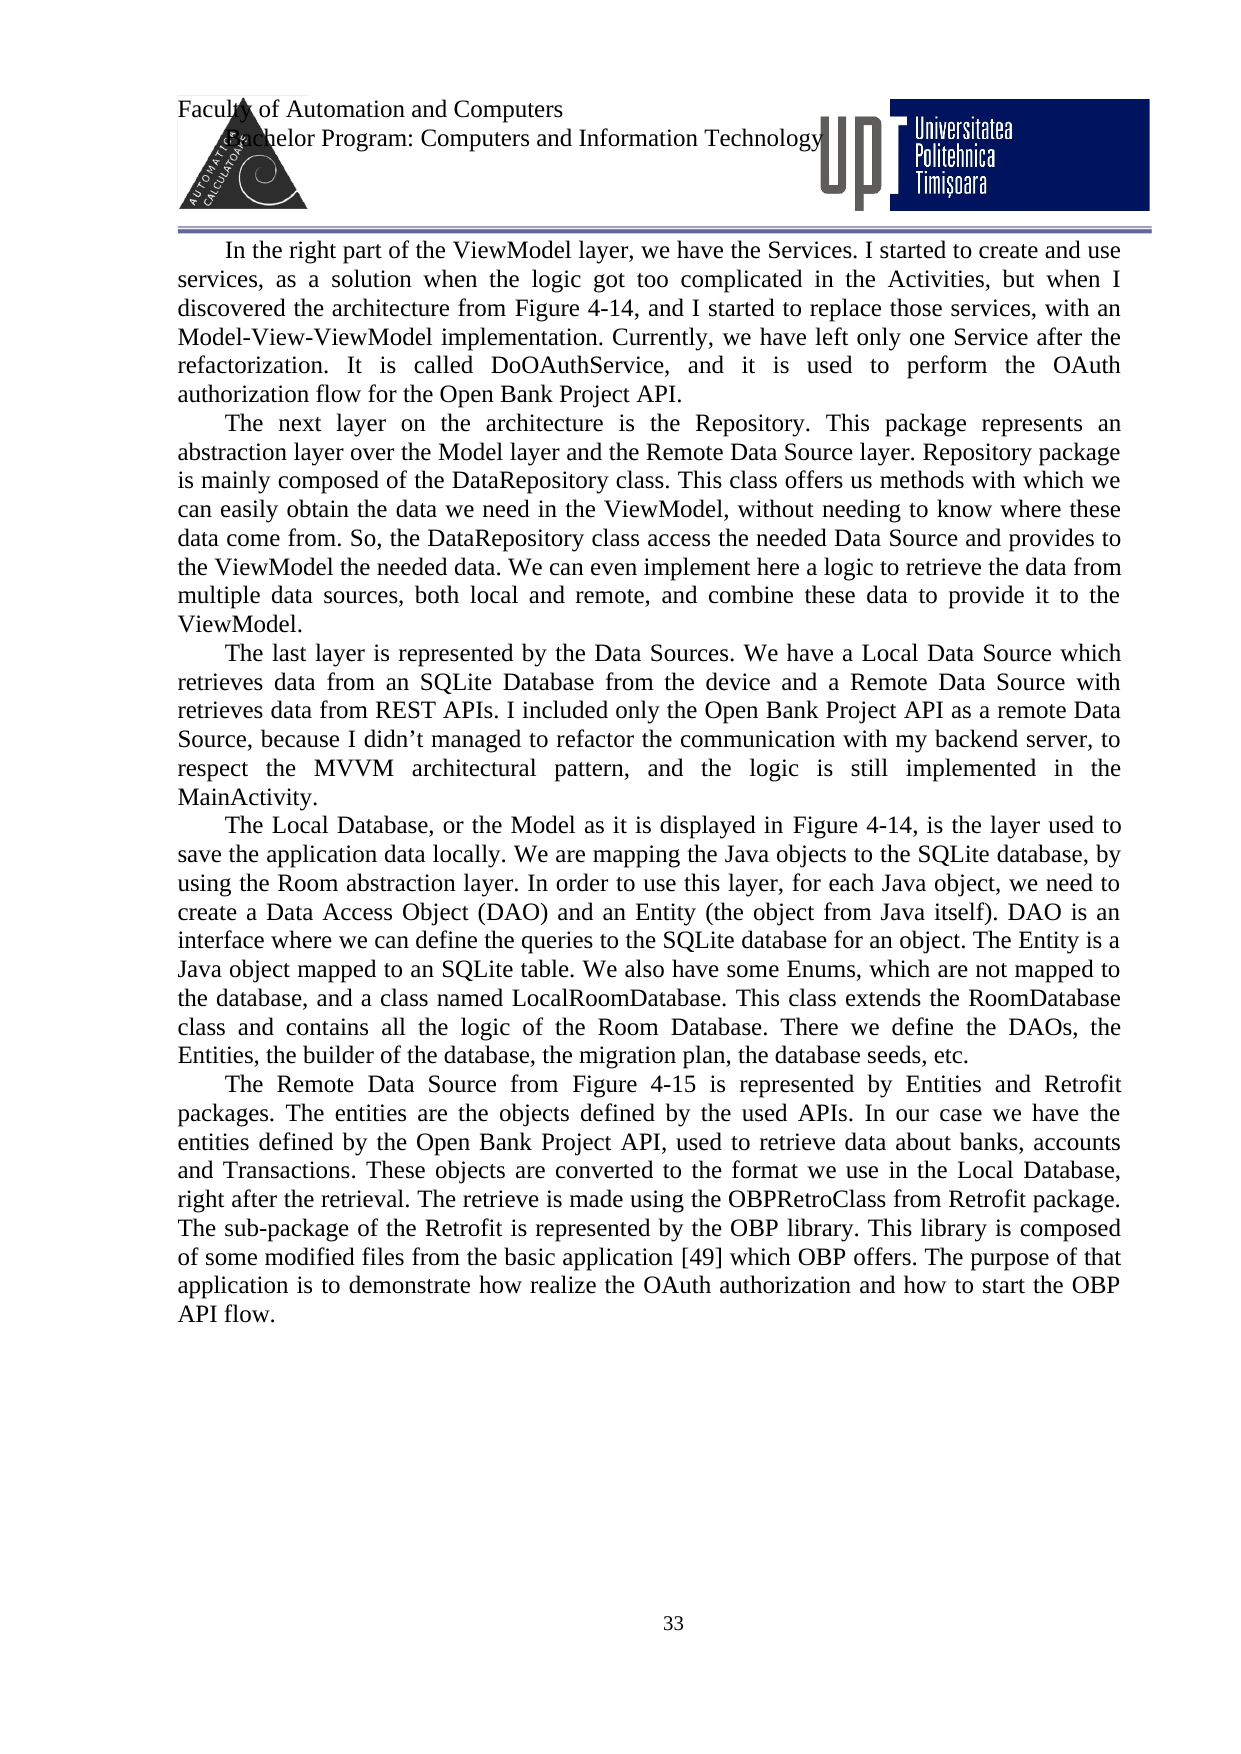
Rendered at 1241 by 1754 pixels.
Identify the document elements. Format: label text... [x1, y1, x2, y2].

text The Remote Data Source from Figure 4-3 is represented by Entities and Retrofit packages. The entities are the objects defined by the used APIs. In our case we have the entities defined by the Open Bank Project API, used to retrieve data about banks, accounts and Transactions. These objects are converted to the format we use in the Local Database, right after the retrieval. The retrieve is made using the OBPRetroClass from Retrofit package. The sub-package of the Retrofit is represented by the OBP library. This library is composed of some modified files from the basic application which OBP offers. The purpose of that application is to demonstrate how realize the OAuth authorization and how to start the OBP API flow. [177, 1069, 1122, 1328]
text The last layer is represented by the Data Sources. We have a Local Data Source which retrieves data from an SQLite Database from the device and a Remote Data Source with retrieves data from REST APIs. I included only the Open Bank Project API as a remote Data Source, because I didn’t managed to refactor the communication with my backend server, to respect the MVVM architectural pattern, and the logic is still implemented in the MainActivity. [177, 638, 1122, 811]
text The next layer on the architecture is the Repository. This package represents an abstraction layer over the Model layer and the Remote Data Source layer. Repository package is mainly composed of the DataRepository class. This class offers us methods with which we can easily obtain the data we need in the ViewModel, without needing to know where these data come from. So, the DataRepository class access the needed Data Source and provides to the ViewModel the needed data. We can even implement here a logic to retrieve the data from multiple data sources, both local and remote, and combine these data to provide it to the ViewModel. [177, 408, 1122, 638]
picture [820, 99, 1150, 211]
picture [1122, 225, 1153, 234]
picture [177, 95, 309, 207]
